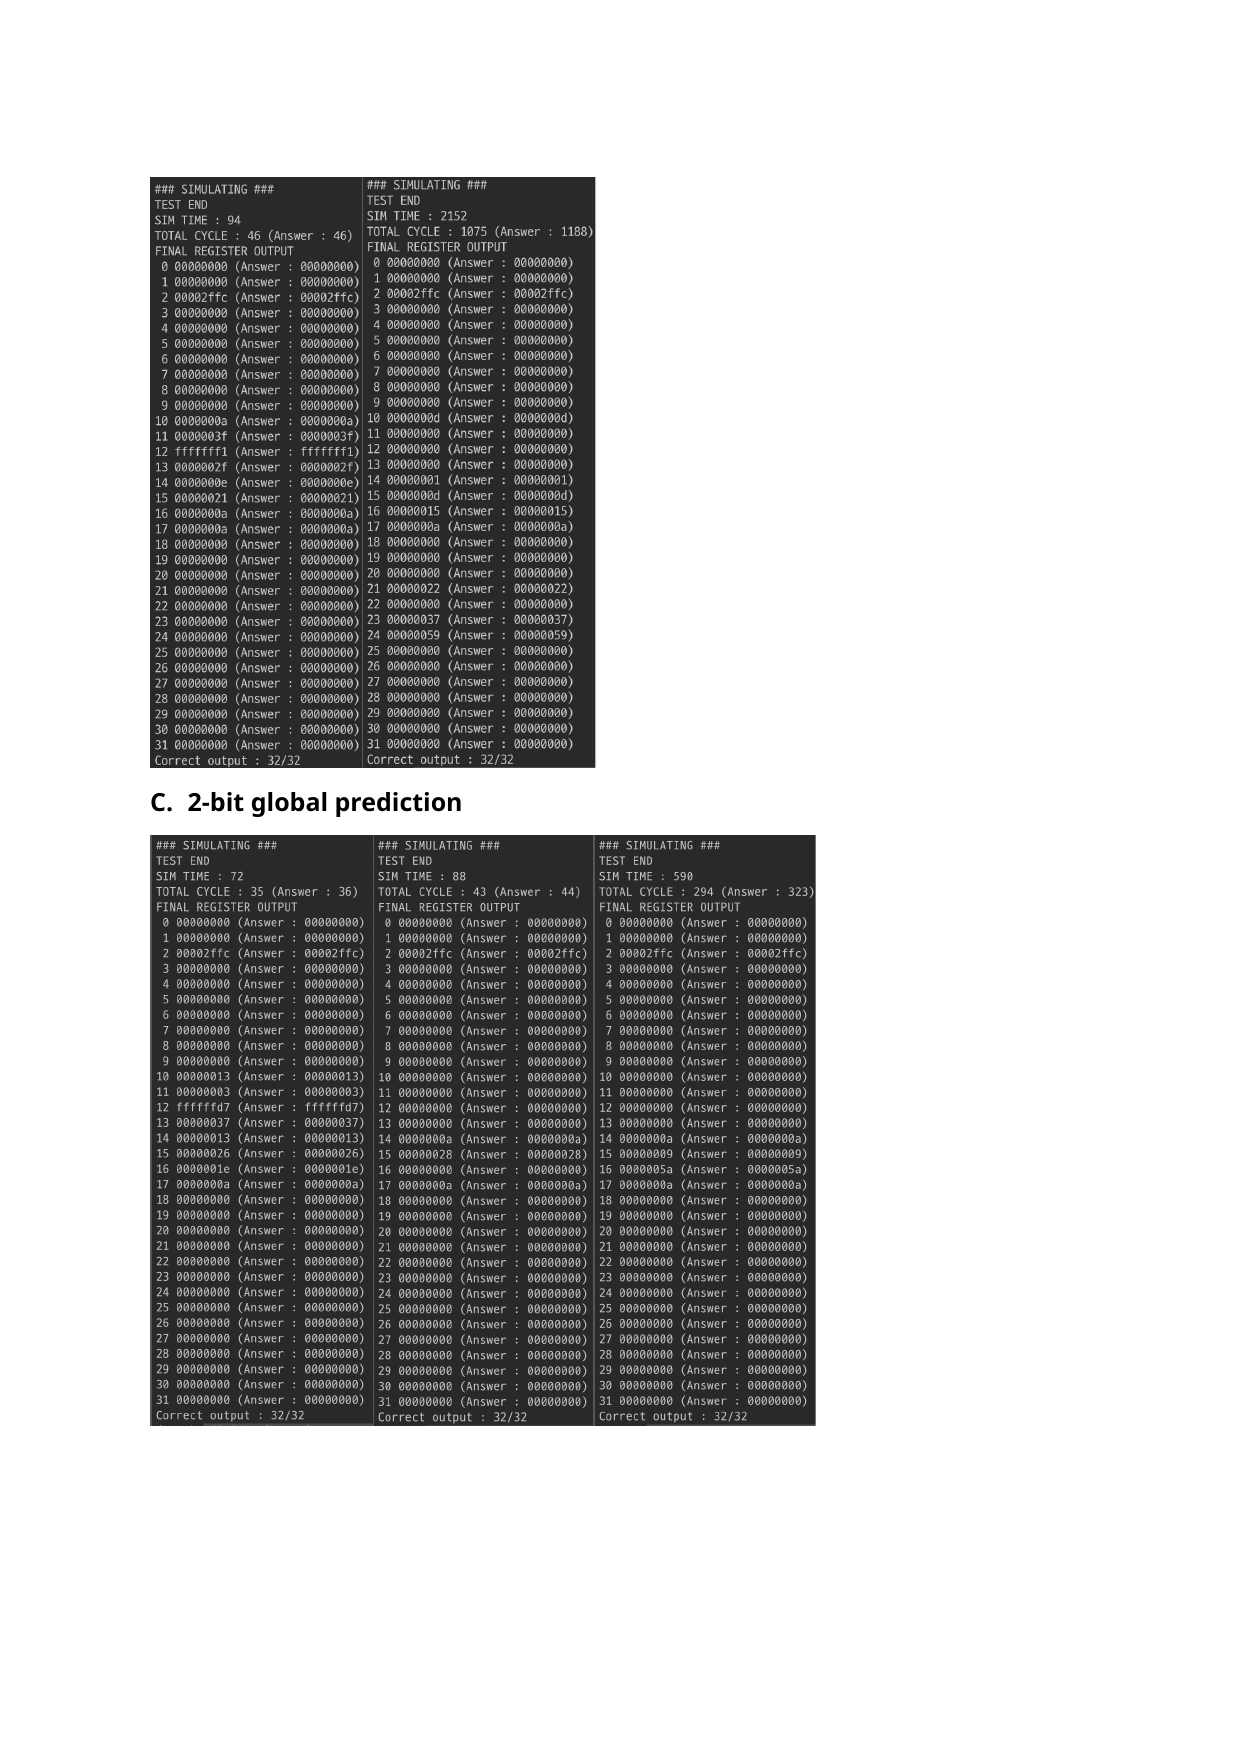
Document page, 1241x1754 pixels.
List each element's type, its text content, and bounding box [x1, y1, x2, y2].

picture [150, 835, 816, 1426]
list 2-bit global prediction [150, 784, 1090, 818]
picture [150, 177, 596, 768]
